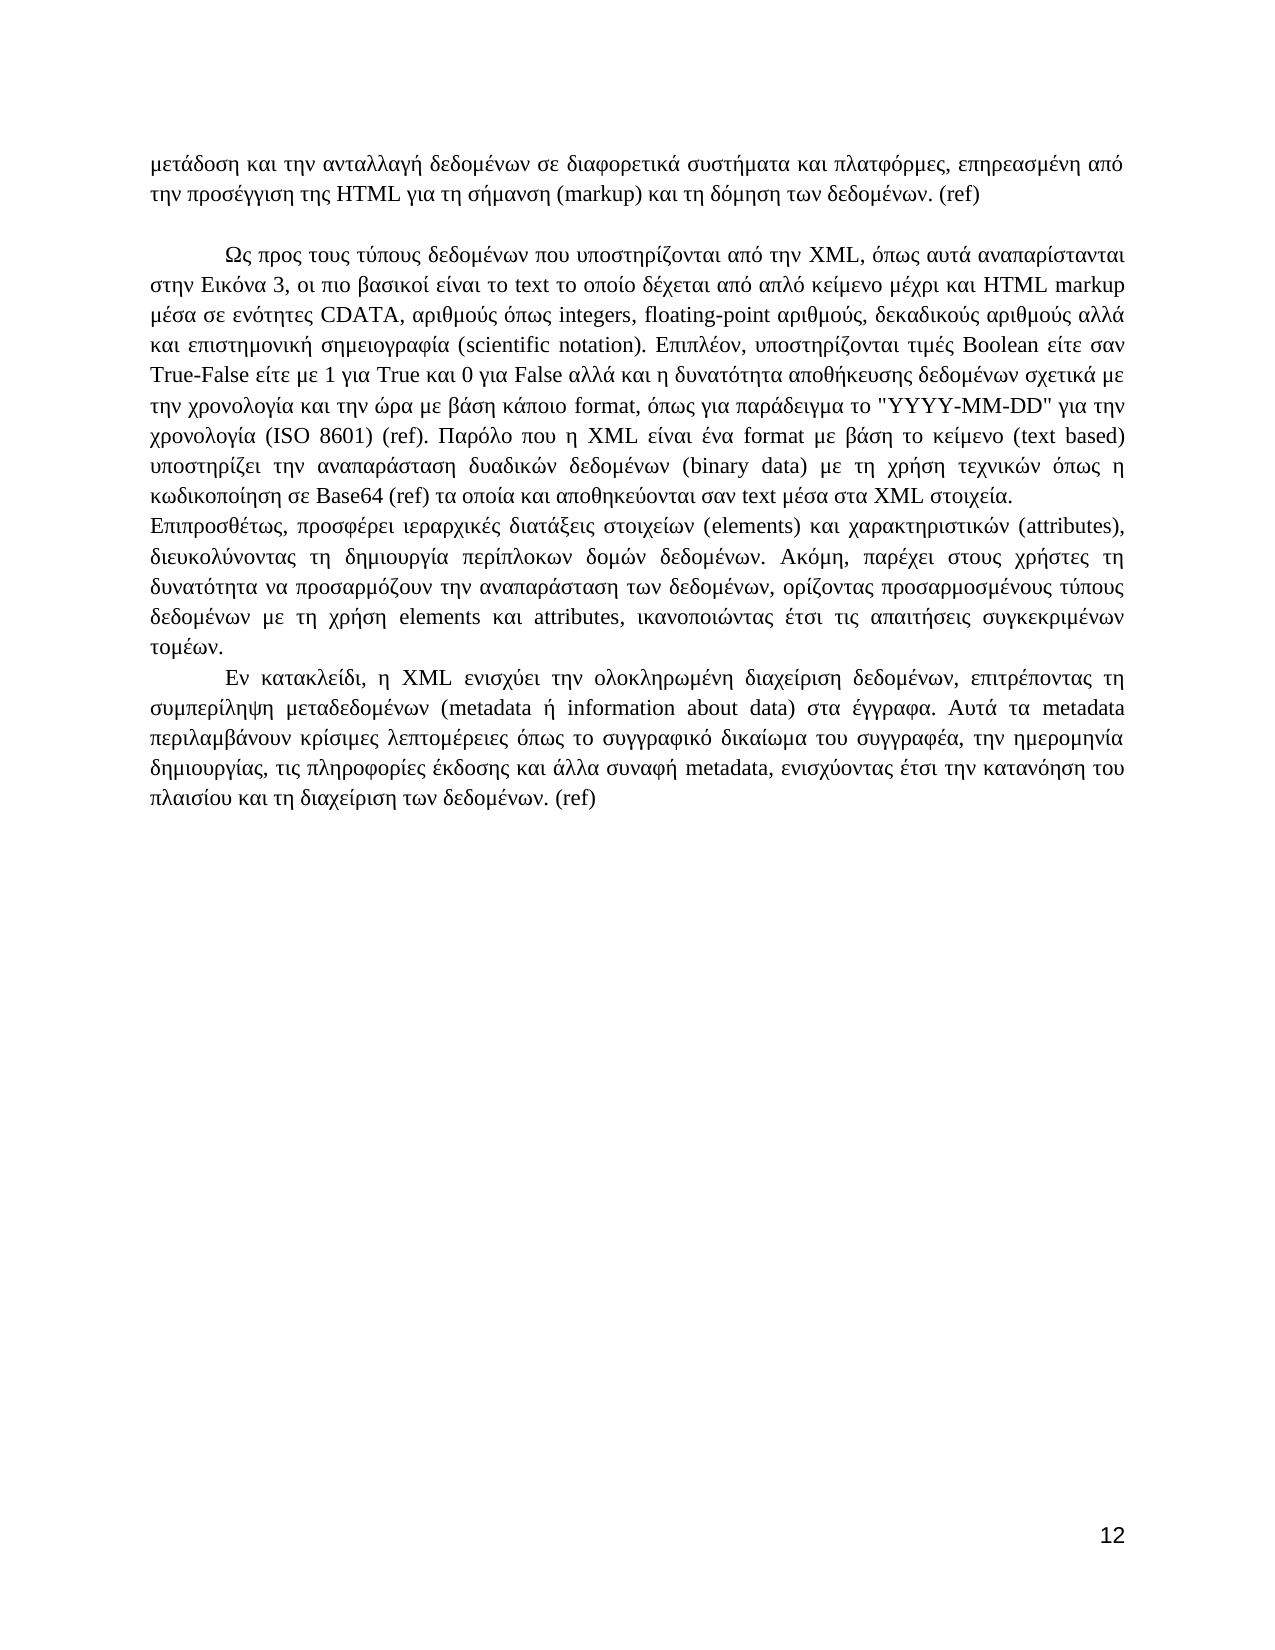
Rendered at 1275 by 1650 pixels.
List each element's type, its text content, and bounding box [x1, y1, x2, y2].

text Ως προς τους τύπους δεδομένων που υποστηρίζονται από την XML, όπως αυτά αναπαρίστανται στην Εικόνα 3, οι πιο βασικοί είναι το text το οποίο δέχεται από απλό κείμενο μέχρι και HTML markup μέσα σε ενότητες CDATA, αριθμούς όπως integers, floating-point αριθμούς, δεκαδικούς αριθμούς αλλά και επιστημονική σημειογραφία (scientific notation). Επιπλέον, υποστηρίζονται τιμές Boolean είτε σαν True-False είτε με 1 για True και 0 για False αλλά και η δυνατότητα αποθήκευσης δεδομένων σχετικά με την χρονολογία και την ώρα με βάση κάποιο format, όπως για παράδειγμα το "YYYY-MM-DD" για την χρονολογία (ISO 8601) (ref). Παρόλο που η XML είναι ένα format με βάση το κείμενο (text based) υποστηρίζει την αναπαράσταση δυαδικών δεδομένων (binary data) με τη χρήση τεχνικών όπως η κωδικοποίηση σε Base64 (ref) τα οποία και αποθηκεύονται σαν text μέσα στα XML στοιχεία. [150, 322, 1125, 442]
text Επιπροσθέτως, προσφέρει ιεραρχικές διατάξεις στοιχείων (elements) και χαρακτηριστικών (attributes), διευκολύνοντας τη δημιουργία περίπλοκων δομών δεδομένων. Ακόμη, παρέχει στους χρήστες τη δυνατότητα να προσαρμόζουν την αναπαράσταση των δεδομένων, ορίζοντας προσαρμοσμένους τύπους δεδομένων με τη χρήση elements και attributes, ικανοποιώντας έτσι τις απαιτήσεις συγκεκριμένων τομέων. [150, 629, 1125, 660]
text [150, 176, 1125, 207]
text Ως προς τους τύπους δεδομένων που υποστηρίζονται από την XML, όπως αυτά αναπαρίστανται στην Εικόνα 3, οι πιο βασικοί είναι το text το οποίο δέχεται από απλό κείμενο μέχρι και HTML markup μέσα σε ενότητες CDATA, αριθμούς όπως integers, floating-point αριθμούς, δεκαδικούς αριθμούς αλλά και επιστημονική σημειογραφία (scientific notation). Επιπλέον, υποστηρίζονται τιμές Boolean είτε σαν True-False είτε με 1 για True και 0 για False αλλά και η δυνατότητα αποθήκευσης δεδομένων σχετικά με την χρονολογία και την ώρα με βάση κάποιο format, όπως για παράδειγμα το "YYYY-MM-DD" για την χρονολογία (ISO 8601) (ref). Παρόλο που η XML είναι ένα format με βάση το κείμενο (text based) υποστηρίζει την αναπαράσταση δυαδικών δεδομένων (binary data) με τη χρήση τεχνικών όπως η κωδικοποίηση σε Base64 (ref) τα οποία και αποθηκεύονται σαν text μέσα στα XML στοιχεία. [150, 443, 1125, 509]
text Εν κατακλείδι, η XML ενισχύει την ολοκληρωμένη διαχείριση δεδομένων, επιτρέποντας τη συμπερίληψη μεταδεδομένων (metadata ή information about data) στα έγγραφα. Αυτά τα metadata περιλαμβάνουν κρίσιμες λεπτομέρειες όπως το συγγραφικό δικαίωμα του συγγραφέα, την ημερομηνία δημιουργίας, τις πληροφορίες έκδοσης και άλλα συναφή metadata, ενισχύοντας έτσι την κατανόηση του πλαισίου και τη διαχείριση των δεδομένων. (ref) [150, 781, 1125, 811]
text Εν κατακλείδι, η XML ενισχύει την ολοκληρωμένη διαχείριση δεδομένων, επιτρέποντας τη συμπερίληψη μεταδεδομένων (metadata ή information about data) στα έγγραφα. Αυτά τα metadata περιλαμβάνουν κρίσιμες λεπτομέρειες όπως το συγγραφικό δικαίωμα του συγγραφέα, την ημερομηνία δημιουργίας, τις πληροφορίες έκδοσης και άλλα συναφή metadata, ενισχύοντας έτσι την κατανόηση του πλαισίου και τη διαχείριση των δεδομένων. (ref) [150, 690, 1125, 724]
